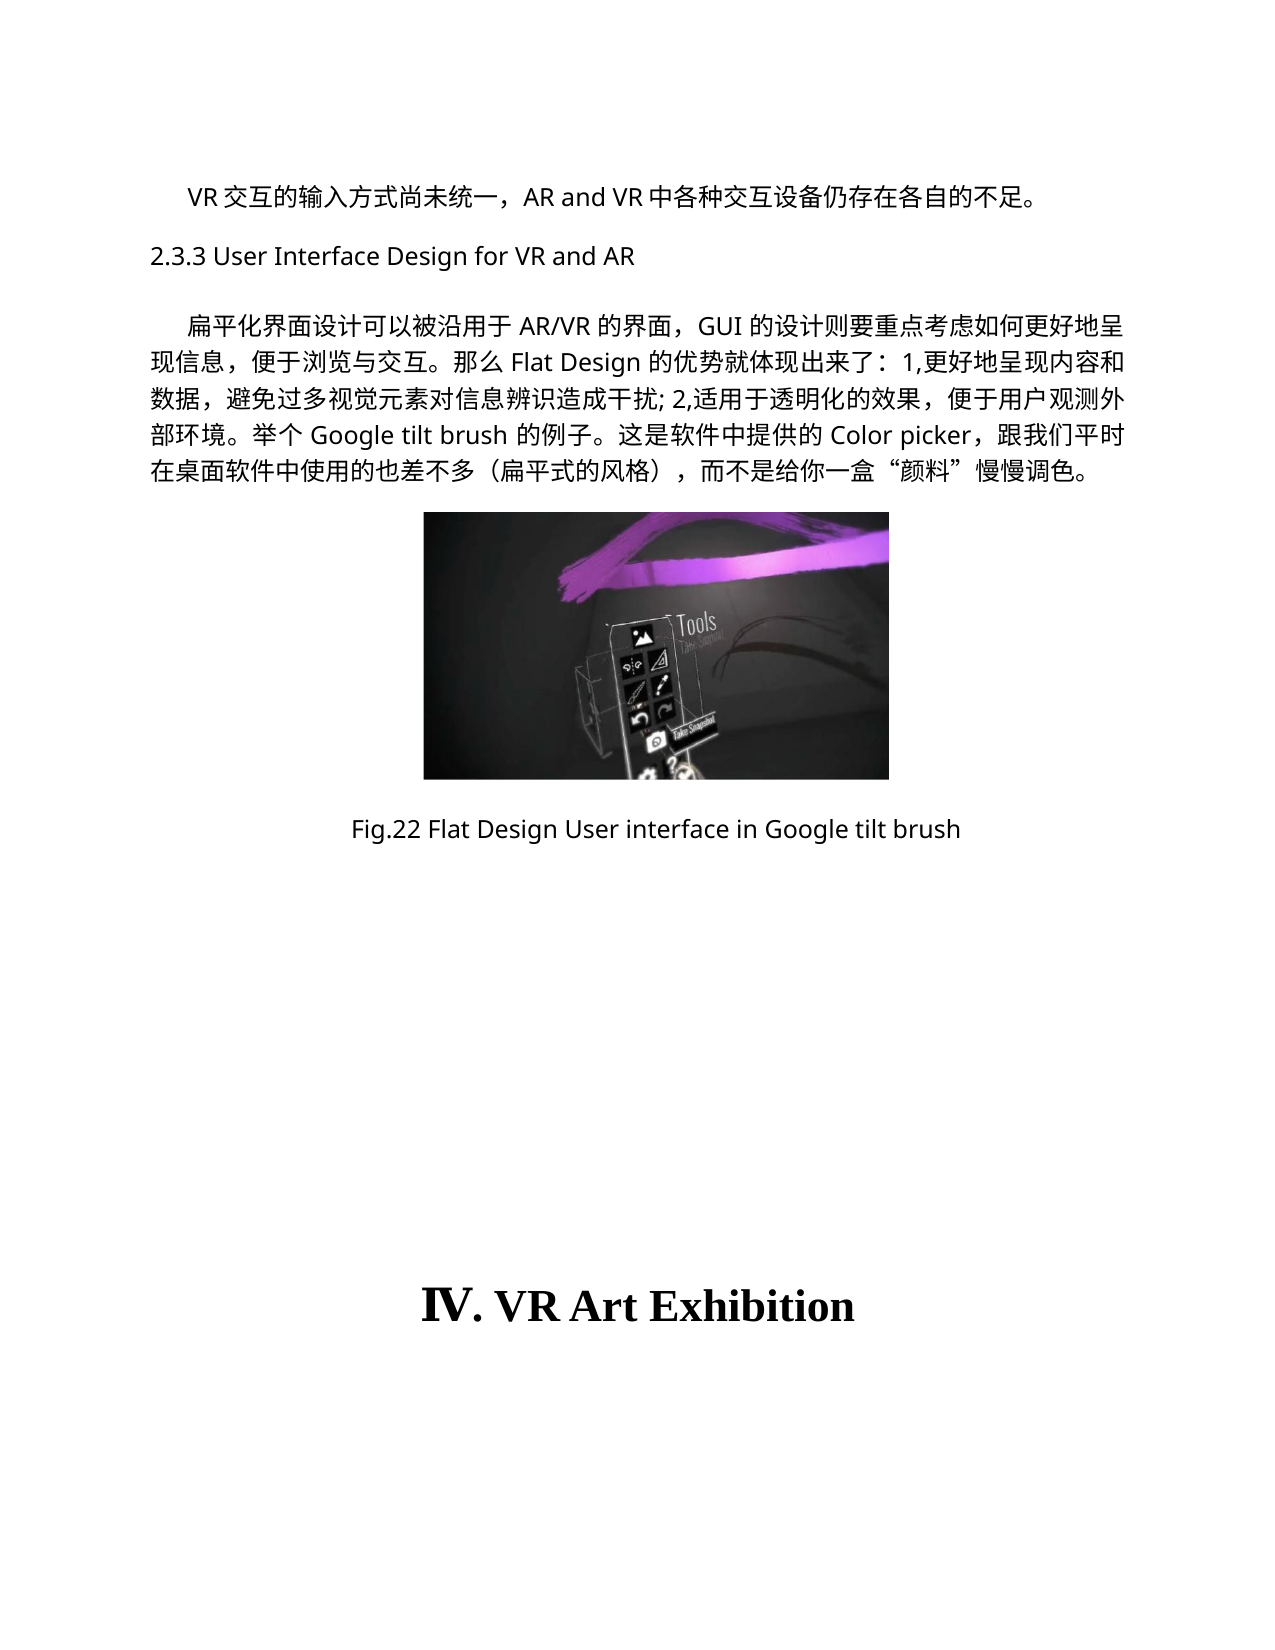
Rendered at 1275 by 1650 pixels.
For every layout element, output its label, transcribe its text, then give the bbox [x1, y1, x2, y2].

text Fig.22 Flat Design User interface in Google tilt brush [150, 812, 1125, 846]
picture [423, 512, 889, 780]
text VR交互的输入方式尚未统一，AR and VR中各种交互设备仍存在各自的不足。 [150, 177, 1125, 213]
text Ⅳ. VR Art Exhibition [150, 1278, 1125, 1331]
text 2.3.3 User Interface Design for VR and AR [150, 238, 1125, 272]
text 扁平化界面设计可以被沿用于 AR/VR 的界面，GUI 的设计则要重点考虑如何更好地呈现信息，便于浏览与交互。那么 Flat Design 的优势就体现出来了：1,更好地呈现内容和数据，避免过多视觉元素对信息辨识造成干扰; 2,适用于透明化的效果，便于用户观测外部环境。举个 Google tilt brush 的例子。这是软件中提供的 Color picker，跟我们平时在桌面软件中使用的也差不多（扁平式的风格），而不是给你一盒“颜料”慢慢调色。 [150, 307, 1125, 488]
